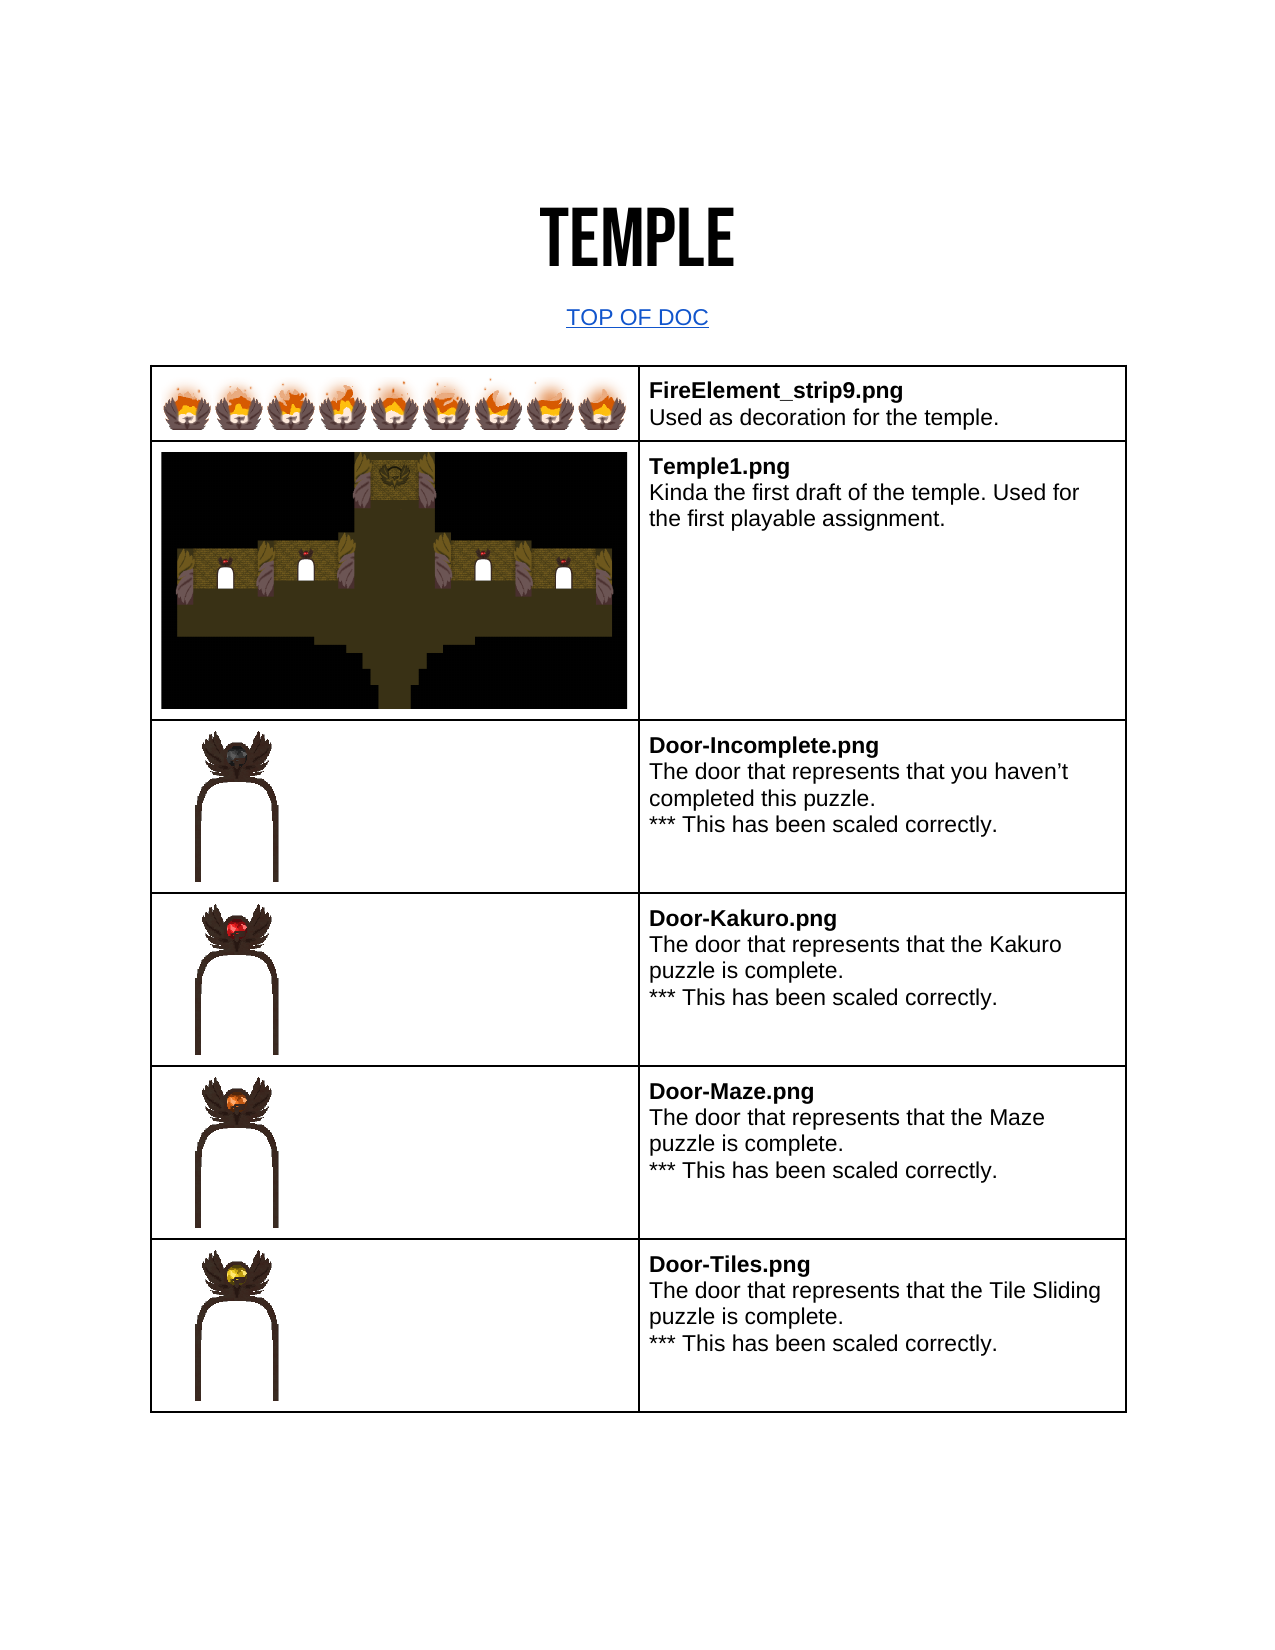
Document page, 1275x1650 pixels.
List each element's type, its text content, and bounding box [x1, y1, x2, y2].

table_cell [152, 721, 638, 892]
table_cell [152, 1067, 638, 1238]
picture [161, 904, 312, 1055]
table_cell [152, 894, 638, 1065]
picture [161, 731, 312, 882]
picture [161, 452, 628, 709]
table_cell [152, 1240, 638, 1411]
subtitle TEMPLE [150, 192, 1125, 292]
text TOP OF DOC [150, 304, 1125, 331]
table_cell Door-Incomplete.png The door that represents that you haven’t completed this puzzle. *** This has been scaled correctly. [640, 721, 1125, 892]
table_header [152, 367, 638, 440]
table_cell Door-Kakuro.png The door that represents that the Kakuro puzzle is complete. *** This has been scaled correctly. [640, 894, 1125, 1065]
table_header FireElement_strip9.png Used as decoration for the temple. [640, 367, 1125, 440]
table_cell Door-Maze.png The door that represents that the Maze puzzle is complete. *** This has been scaled correctly. [640, 1067, 1125, 1238]
picture [161, 377, 628, 430]
picture [161, 1250, 312, 1401]
table_cell Door-Tiles.png The door that represents that the Tile Sliding puzzle is complete. *** This has been scaled correctly. [640, 1240, 1125, 1411]
table_cell Temple1.png Kinda the first draft of the temple. Used for the first playable assignment. [640, 442, 1125, 719]
table_cell [152, 442, 638, 719]
picture [161, 1077, 312, 1228]
